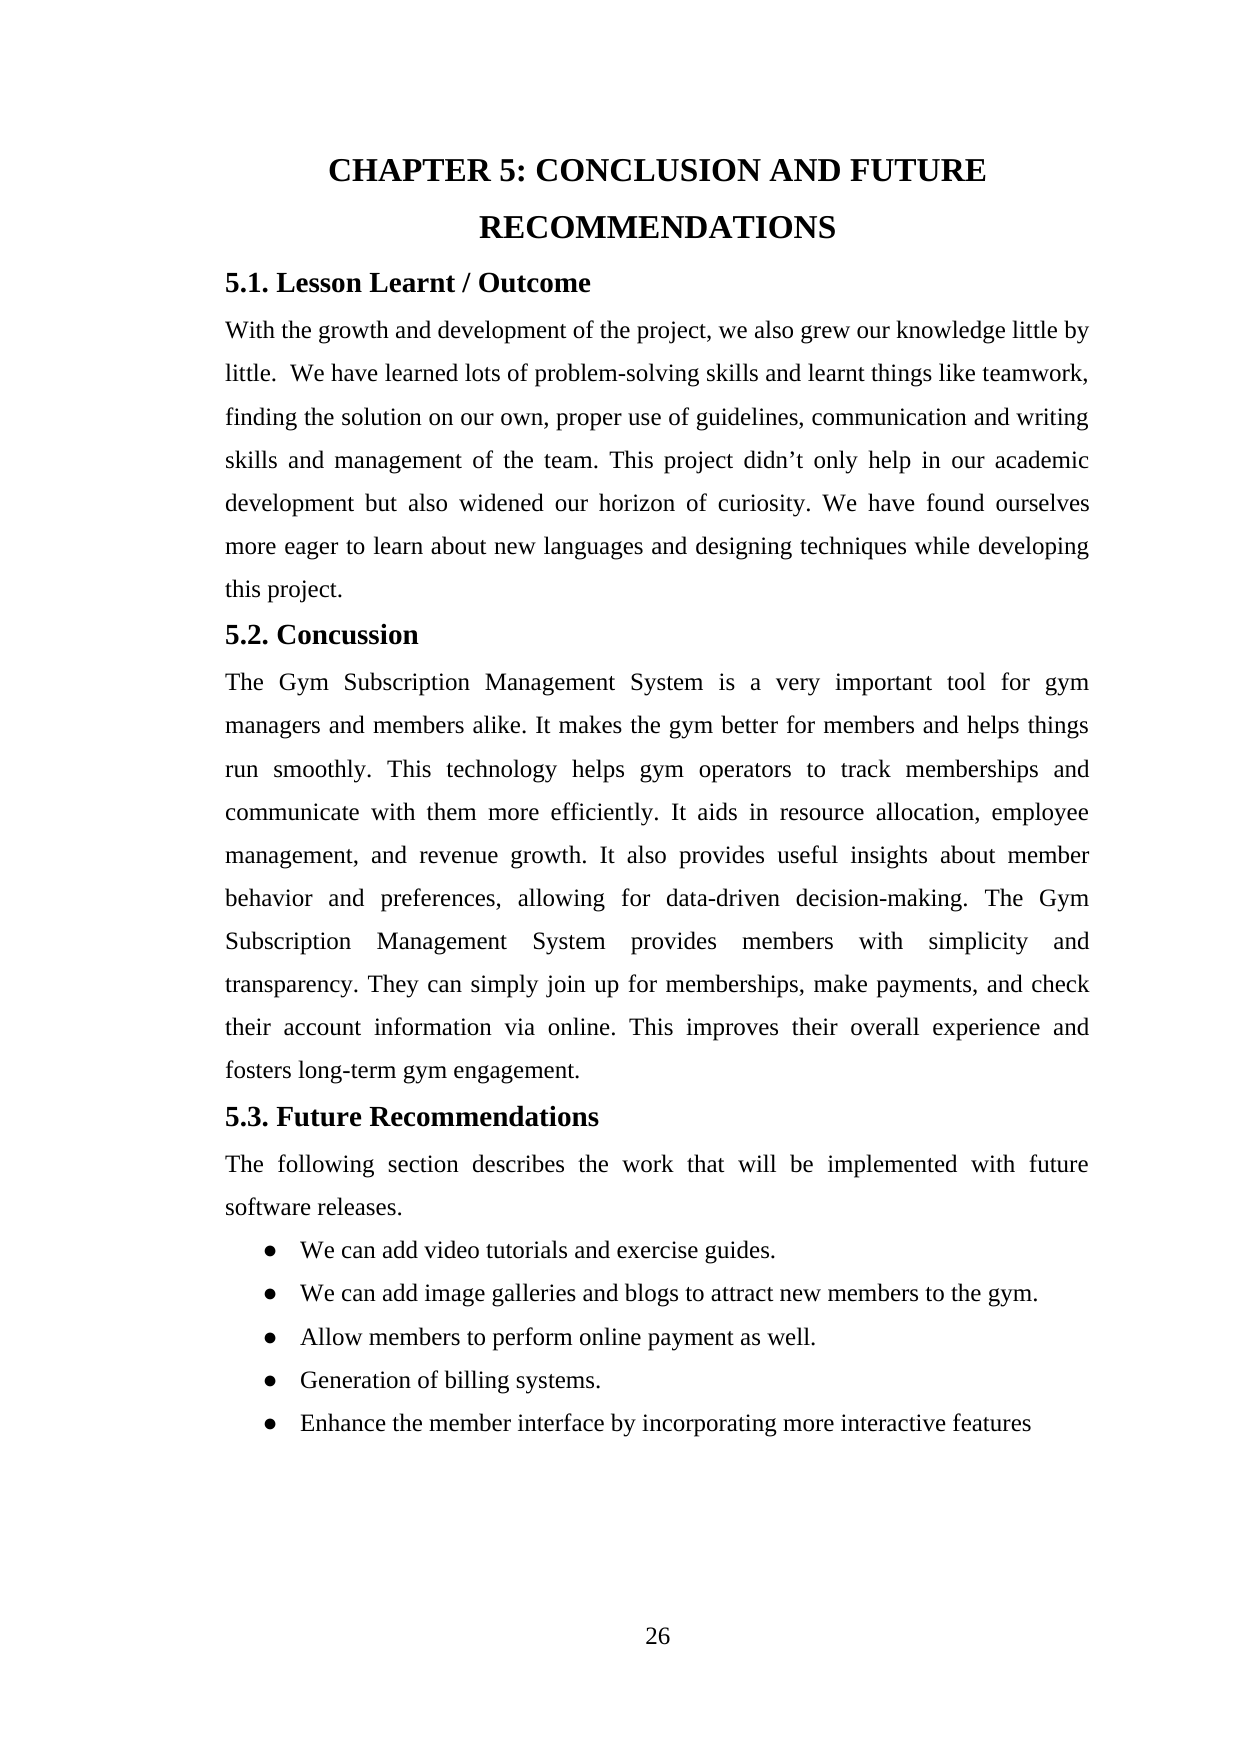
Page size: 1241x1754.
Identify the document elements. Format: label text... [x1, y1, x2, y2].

text The following section describes the work that will be implemented with future software releases. [225, 1149, 1090, 1221]
list We can add video tutorials and exercise guides. [262, 1235, 1090, 1264]
list Allow members to perform online payment as well. [262, 1322, 1090, 1350]
list We can add image galleries and blogs to attract new members to the gym. [262, 1278, 1090, 1307]
subtitle 5.1. Lesson Learnt / Outcome [225, 265, 1090, 298]
text With the growth and development of the project, we also grew our knowledge little by little. We have learned lots of problem-solving skills and learnt things like teamwork, finding the solution on our own, proper use of guidelines, communication and writing skills and management of the team. This project didn’t only help in our academic development but also widened our horizon of curiosity. We have found ourselves more eager to learn about new languages and designing techniques while developing this project. [225, 315, 1090, 603]
subtitle CHAPTER 5: CONCLUSION AND FUTURE RECOMMENDATIONS [225, 150, 1090, 246]
subtitle 5.3. Future Recommendations [225, 1099, 1090, 1132]
list Generation of billing systems. [262, 1365, 1090, 1393]
list Enhance the member interface by incorporating more interactive features [262, 1408, 1090, 1437]
subtitle 5.2. Concussion [225, 617, 1090, 651]
text The Gym Subscription Management System is a very important tool for gym managers and members alike. It makes the gym better for members and helps things run smoothly. This technology helps gym operators to track memberships and communicate with them more efficiently. It aids in resource allocation, employee management, and revenue growth. It also provides useful insights about member behavior and preferences, allowing for data-driven decision-making. The Gym Subscription Management System provides members with simplicity and transparency. They can simply join up for memberships, make payments, and check their account information via online. This improves their overall experience and fosters long-term gym engagement. [225, 667, 1090, 1084]
